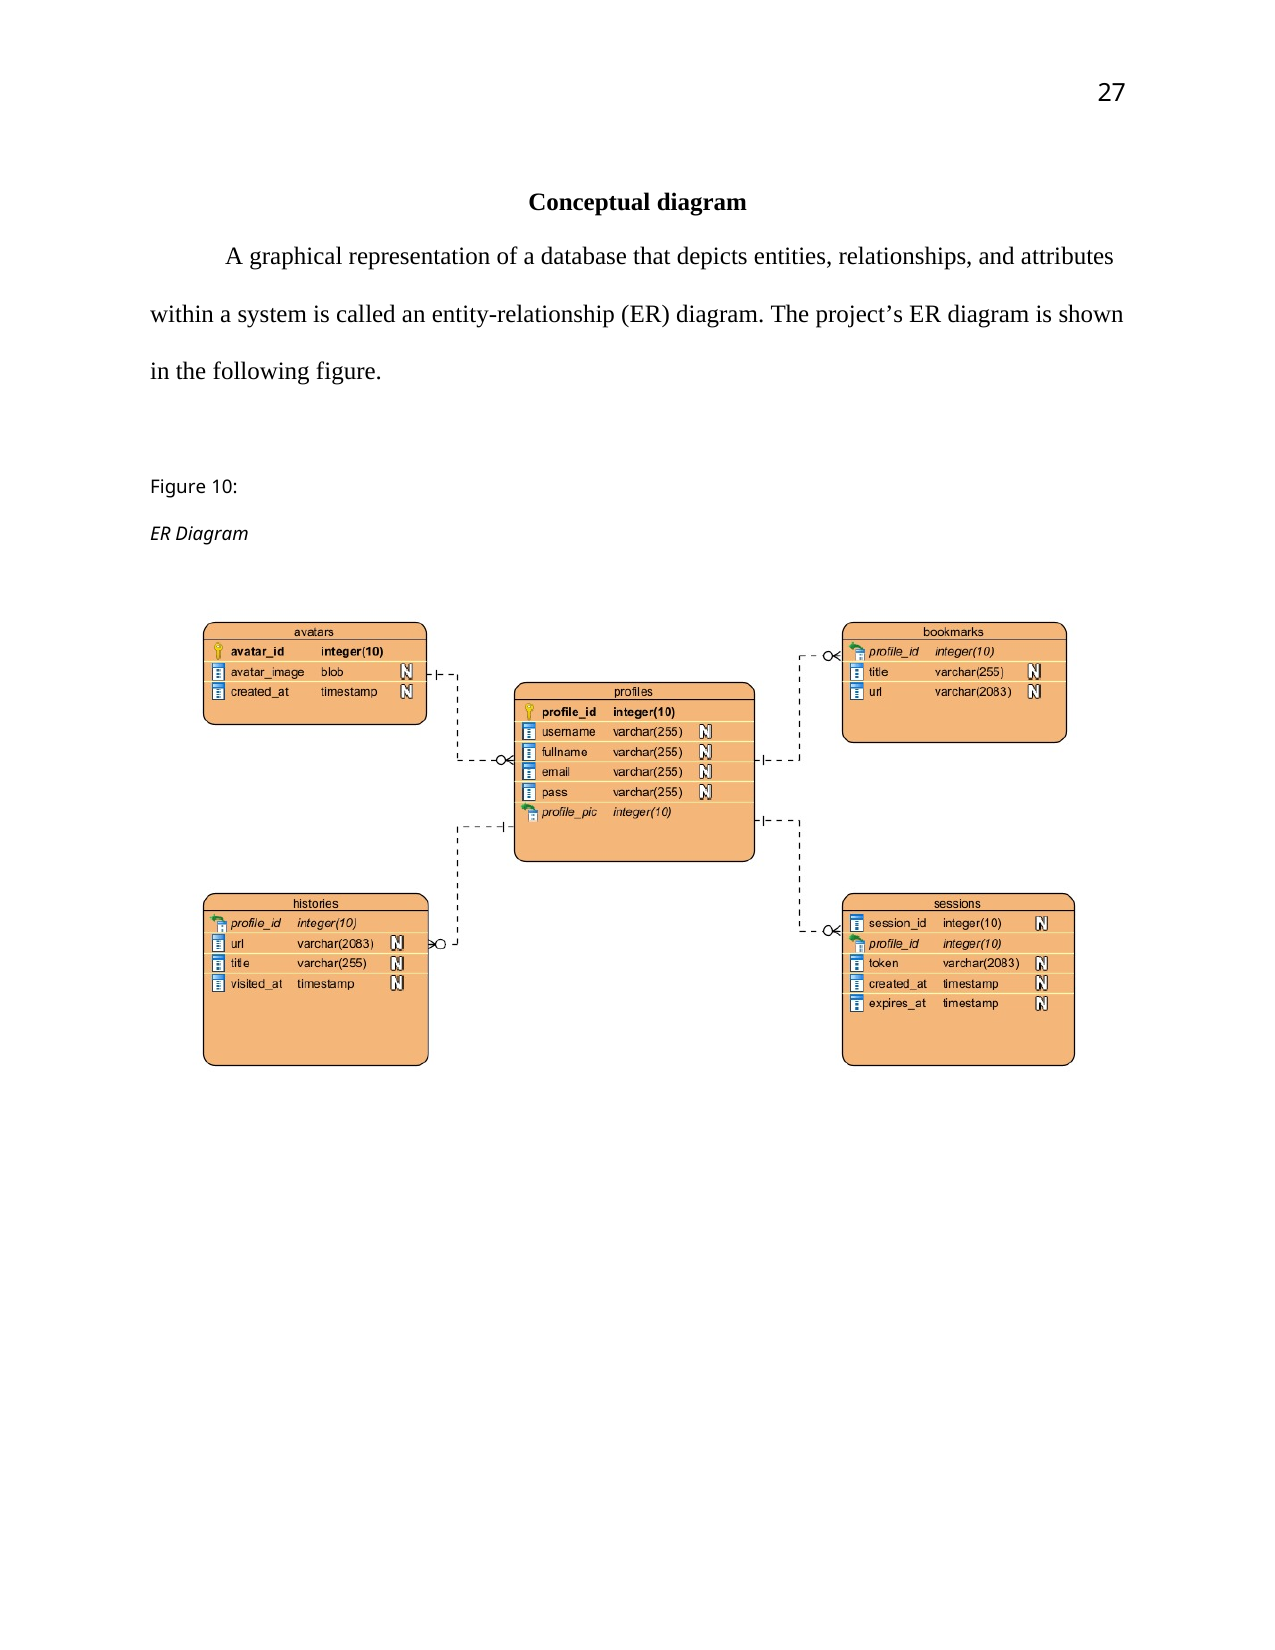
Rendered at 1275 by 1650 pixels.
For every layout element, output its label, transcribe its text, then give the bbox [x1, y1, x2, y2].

text Figure 10: [150, 473, 1125, 499]
subtitle Conceptual diagram [150, 187, 1125, 216]
text A graphical representation of a database that depicts entities, relationships, and attributes within a system is called an entity-relationship (ER) diagram. The project’s ER diagram is shown in the following figure. [150, 241, 1125, 385]
text ER Diagram [150, 520, 1125, 545]
picture [150, 566, 1125, 1120]
